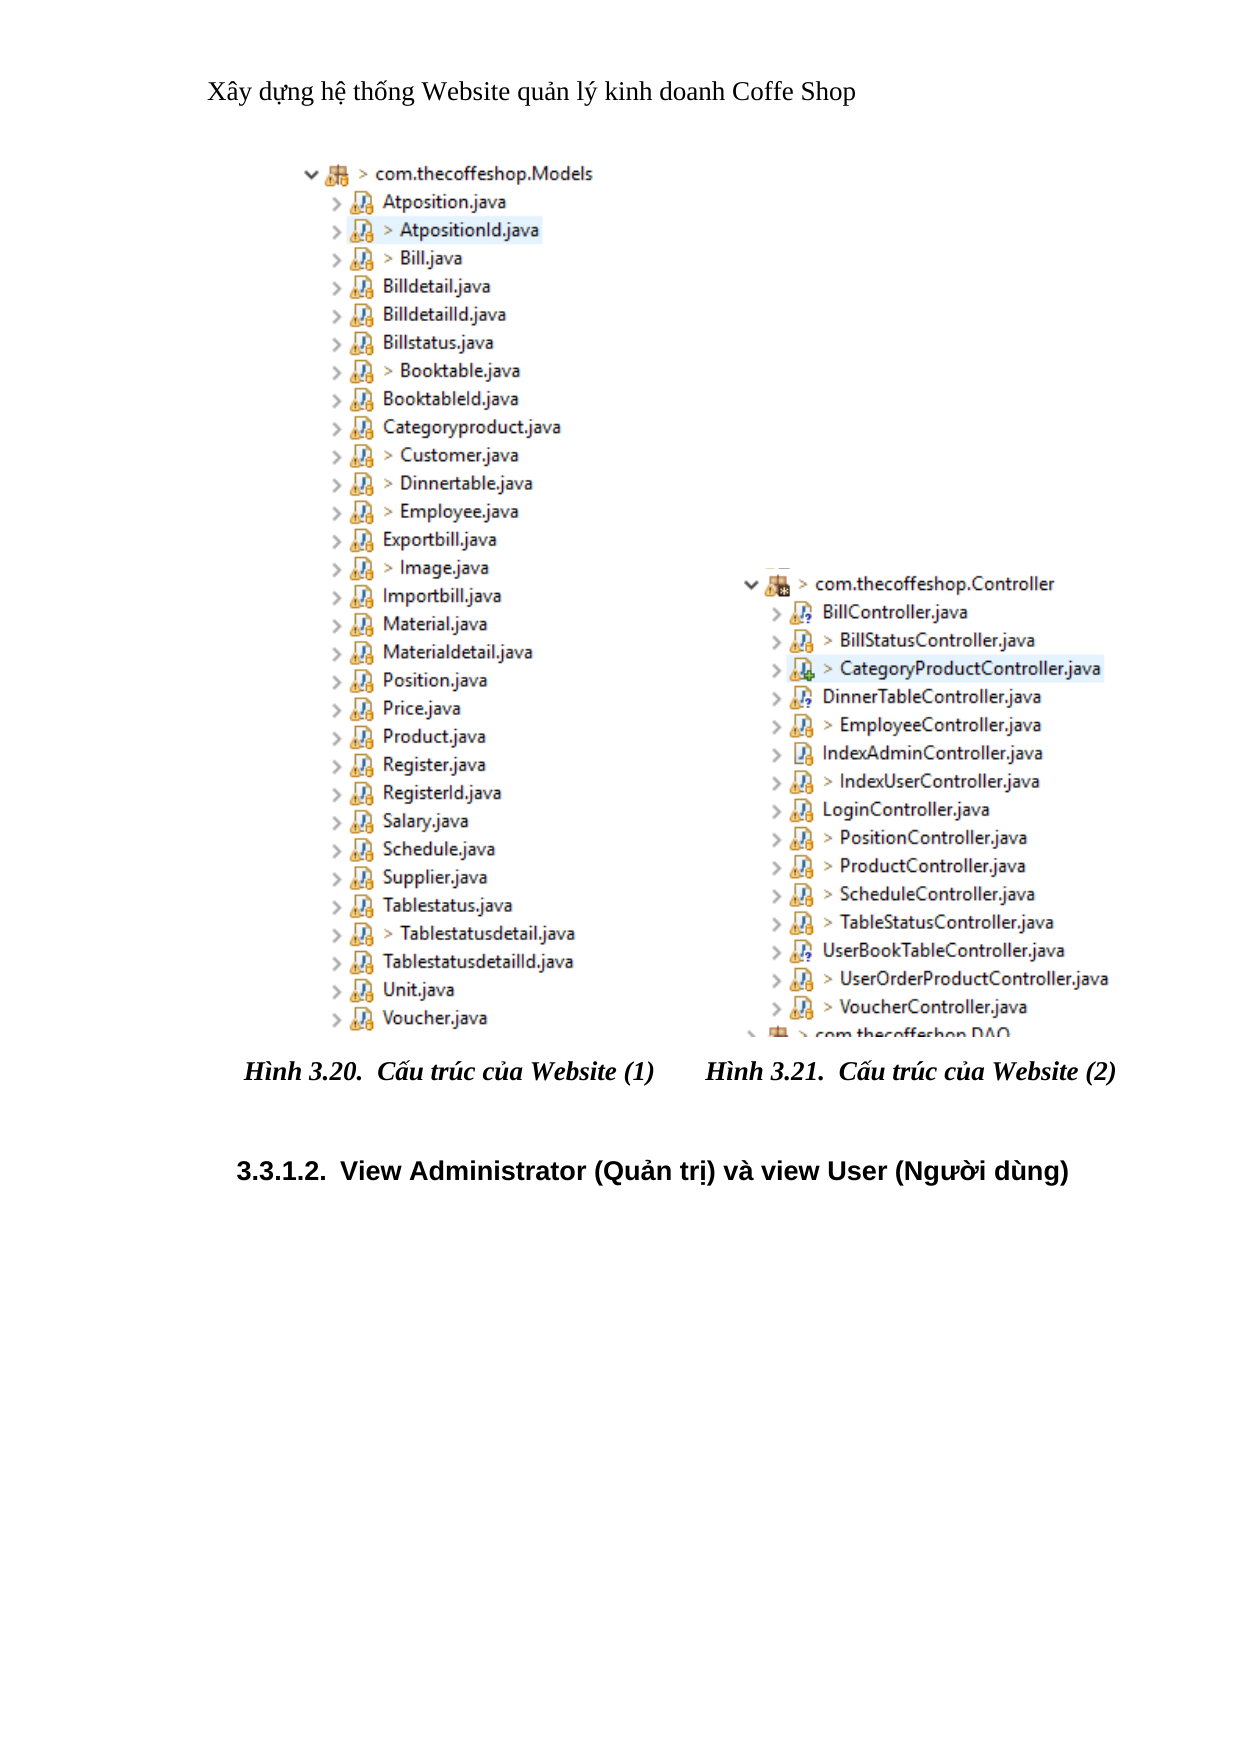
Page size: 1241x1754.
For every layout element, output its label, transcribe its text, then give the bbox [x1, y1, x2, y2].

table_header Cấu trúc của Website (1) [222, 148, 680, 1093]
list View Administrator (Quản trị) và view User (Người dùng) [236, 1155, 1122, 1186]
table_header Cấu trúc của Website (2) [680, 148, 1145, 1093]
picture [729, 568, 1145, 1037]
picture [286, 160, 646, 1037]
